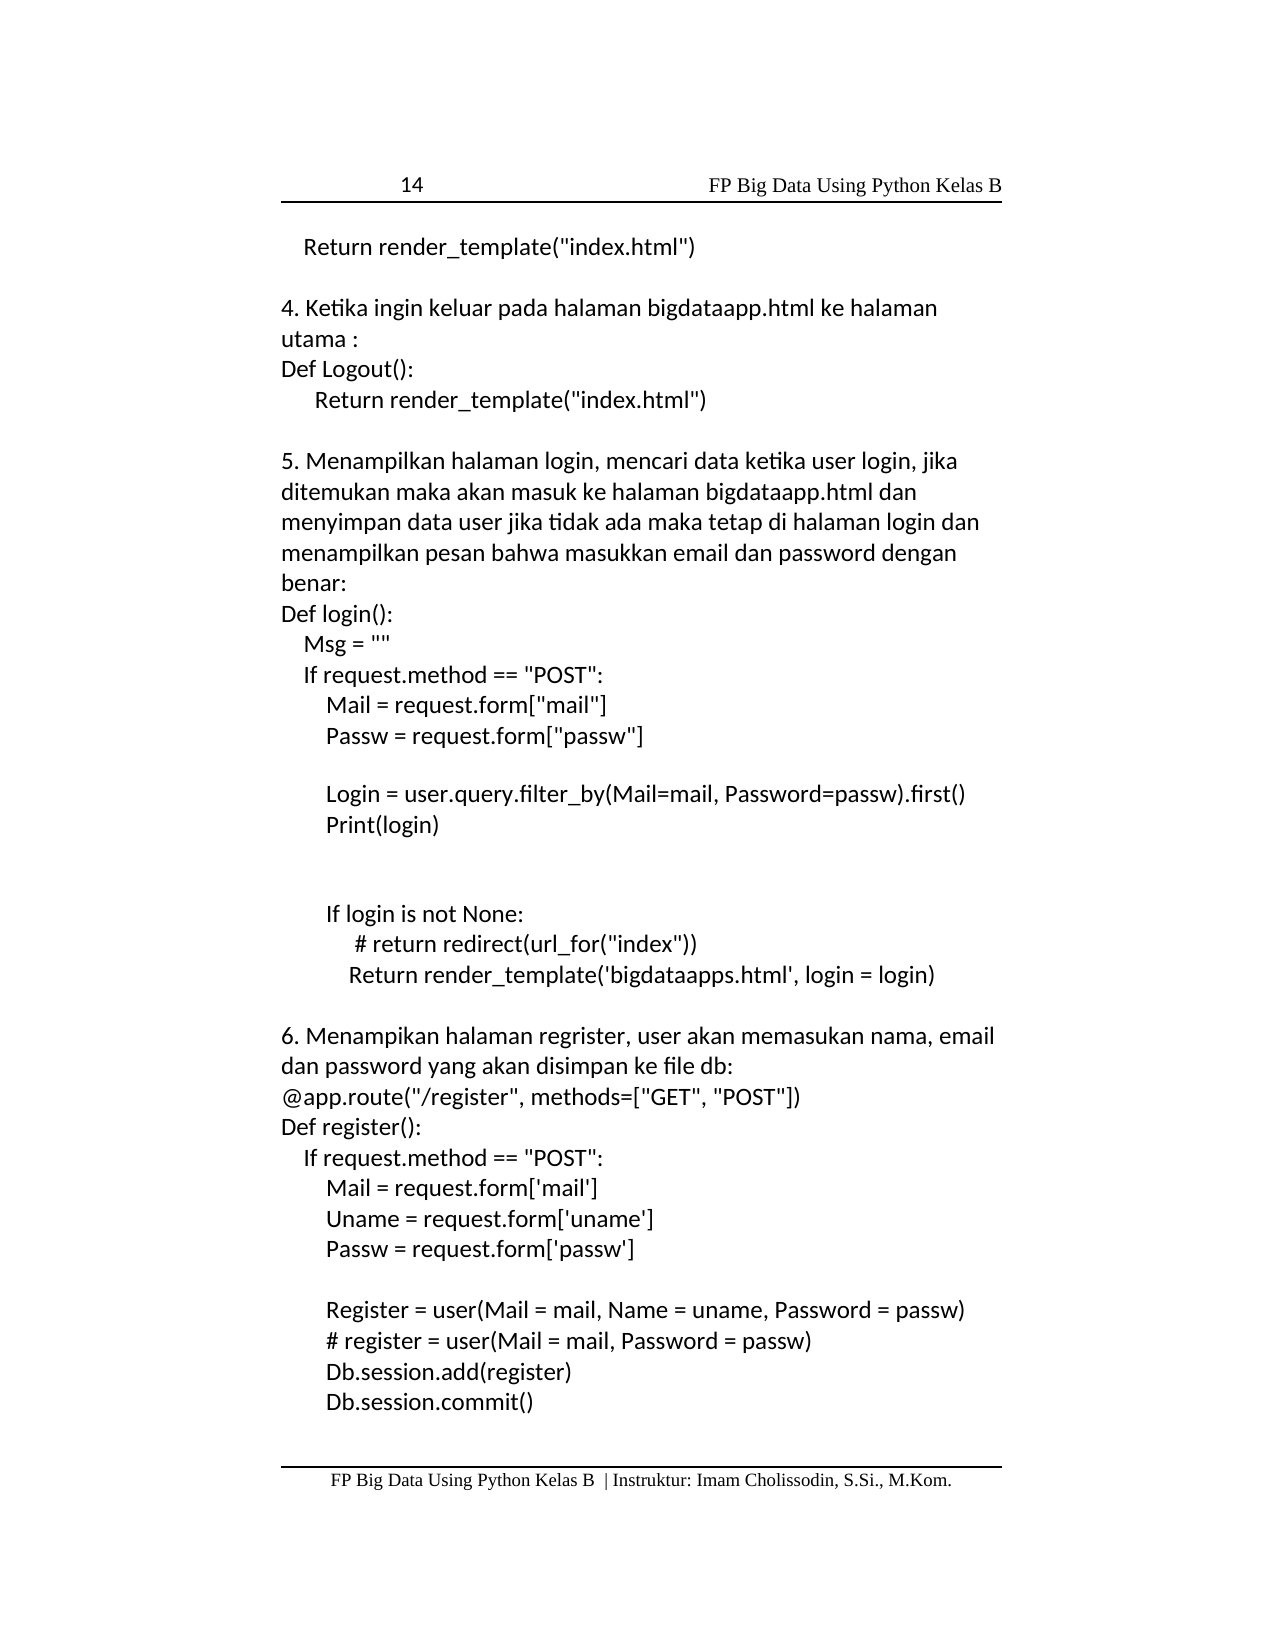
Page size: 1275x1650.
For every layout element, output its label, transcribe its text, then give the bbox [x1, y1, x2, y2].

text Db.session.commit() [281, 1386, 1002, 1417]
text 6. Menampikan halaman regrister, user akan memasukan nama, email dan password yang akan disimpan ke file db: [281, 1020, 1002, 1081]
text Return render_template("index.html") [281, 231, 1002, 262]
text Def login(): [281, 598, 1002, 628]
text Mail = request.form["mail"] [281, 689, 1002, 720]
text Uname = request.form['uname'] [281, 1203, 1002, 1234]
text Return render_template("index.html") [281, 384, 1002, 414]
text If login is not None: [281, 898, 1002, 928]
text Return render_template('bigdataapps.html', login = login) [281, 959, 1002, 989]
text # register = user(Mail = mail, Password = passw) [281, 1325, 1002, 1356]
text Def Logout(): [281, 353, 1002, 384]
text 4. Ketika ingin keluar pada halaman bigdataapp.html ke halaman utama : [281, 292, 1002, 353]
text Def register(): [281, 1112, 1002, 1142]
text Mail = request.form['mail'] [281, 1173, 1002, 1203]
text Msg = "" [281, 628, 1002, 659]
text Passw = request.form["passw"] [281, 720, 1002, 750]
text Register = user(Mail = mail, Name = uname, Password = passw) [281, 1295, 1002, 1325]
text # return redirect(url_for("index")) [281, 928, 1002, 959]
text Db.session.add(register) [281, 1356, 1002, 1386]
text 5. Menampilkan halaman login, mencari data ketika user login, jika ditemukan maka akan masuk ke halaman bigdataapp.html dan menyimpan data user jika tidak ada maka tetap di halaman login dan menampilkan pesan bahwa masukkan email dan password dengan benar: [281, 445, 1002, 598]
text @app.route("/register", methods=["GET", "POST"]) [281, 1081, 1002, 1112]
text Print(login) [281, 809, 1002, 839]
text If request.method == "POST": [281, 1142, 1002, 1173]
text If request.method == "POST": [281, 659, 1002, 689]
text Passw = request.form['passw'] [281, 1234, 1002, 1264]
text Login = user.query.filter_by(Mail=mail, Password=passw).first() [281, 778, 1002, 809]
